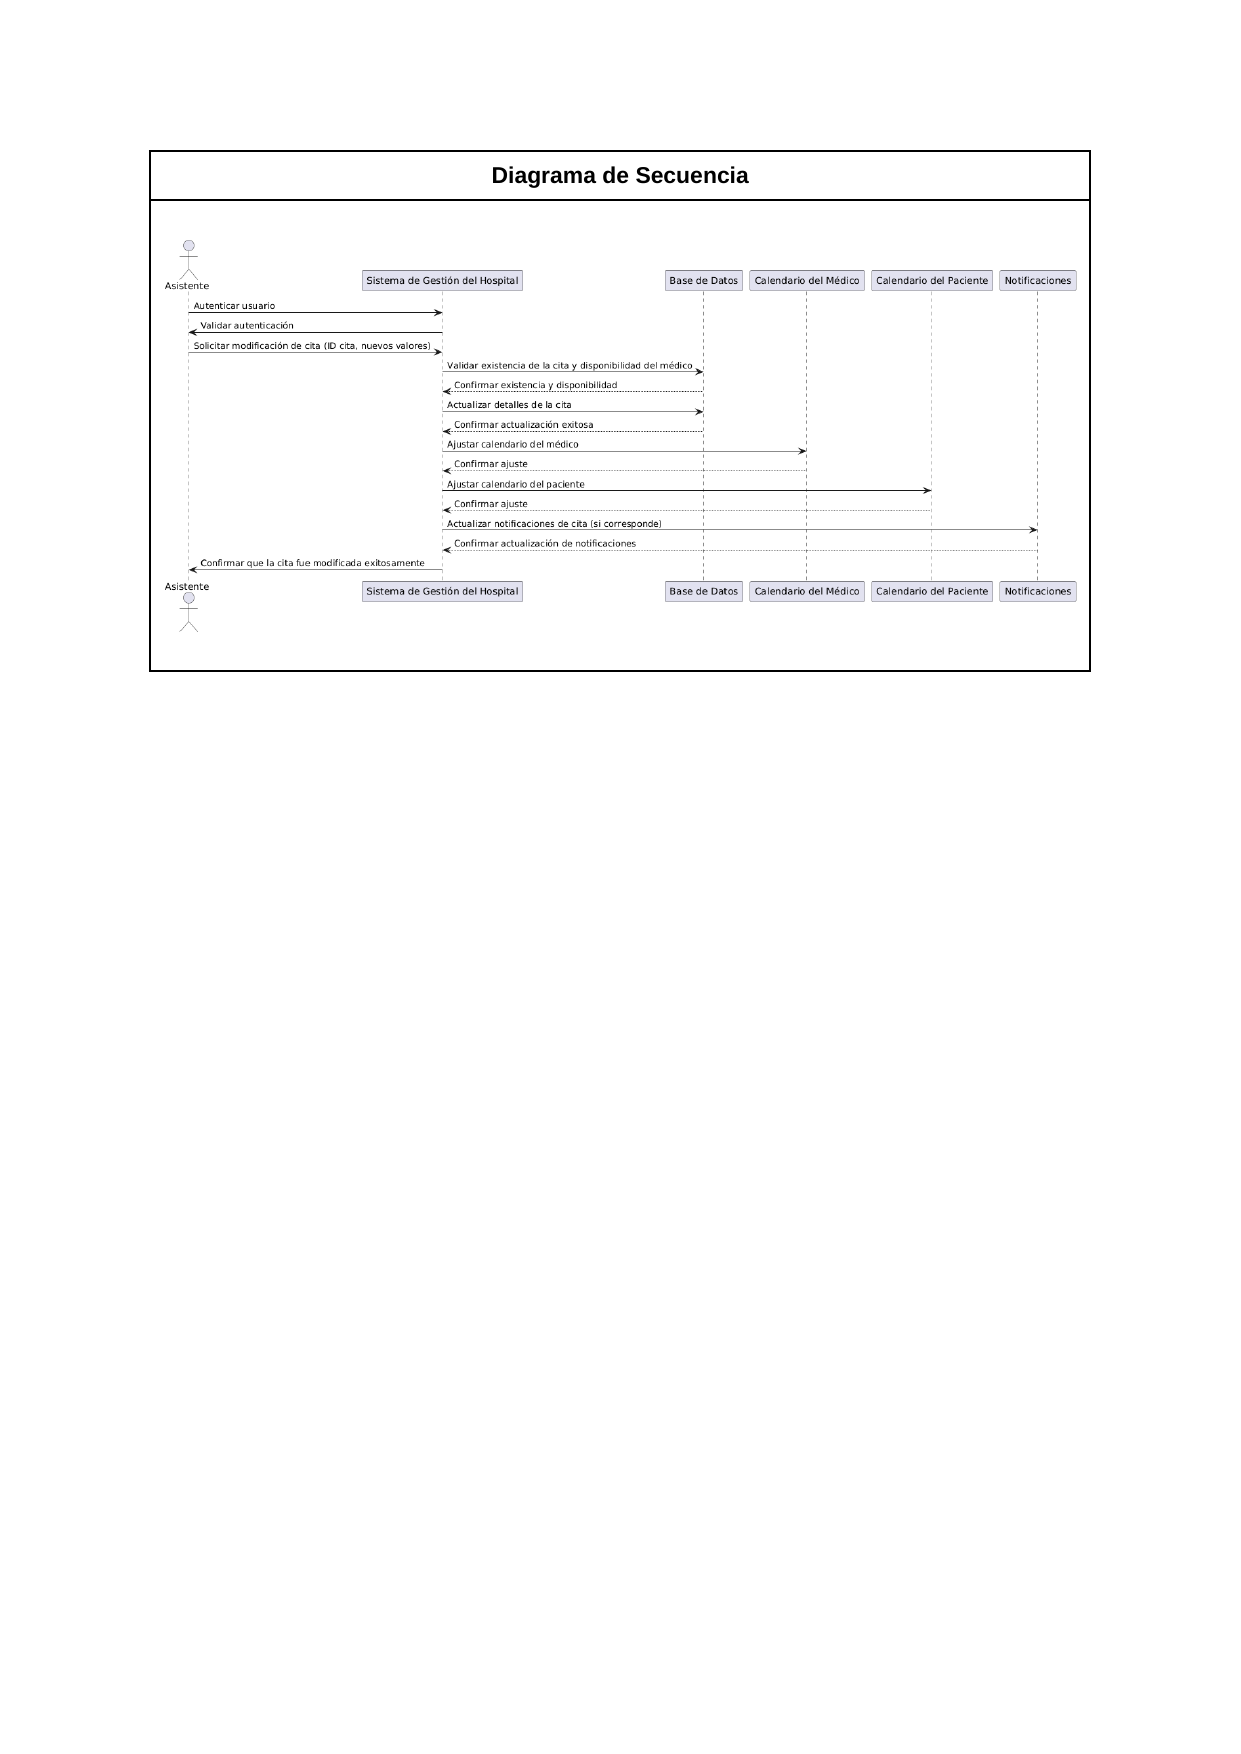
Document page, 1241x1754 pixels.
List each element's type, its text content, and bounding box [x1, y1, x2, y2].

table_cell [151, 201, 1089, 670]
table_header Diagrama de Secuencia [151, 152, 1089, 199]
picture [161, 236, 1079, 635]
